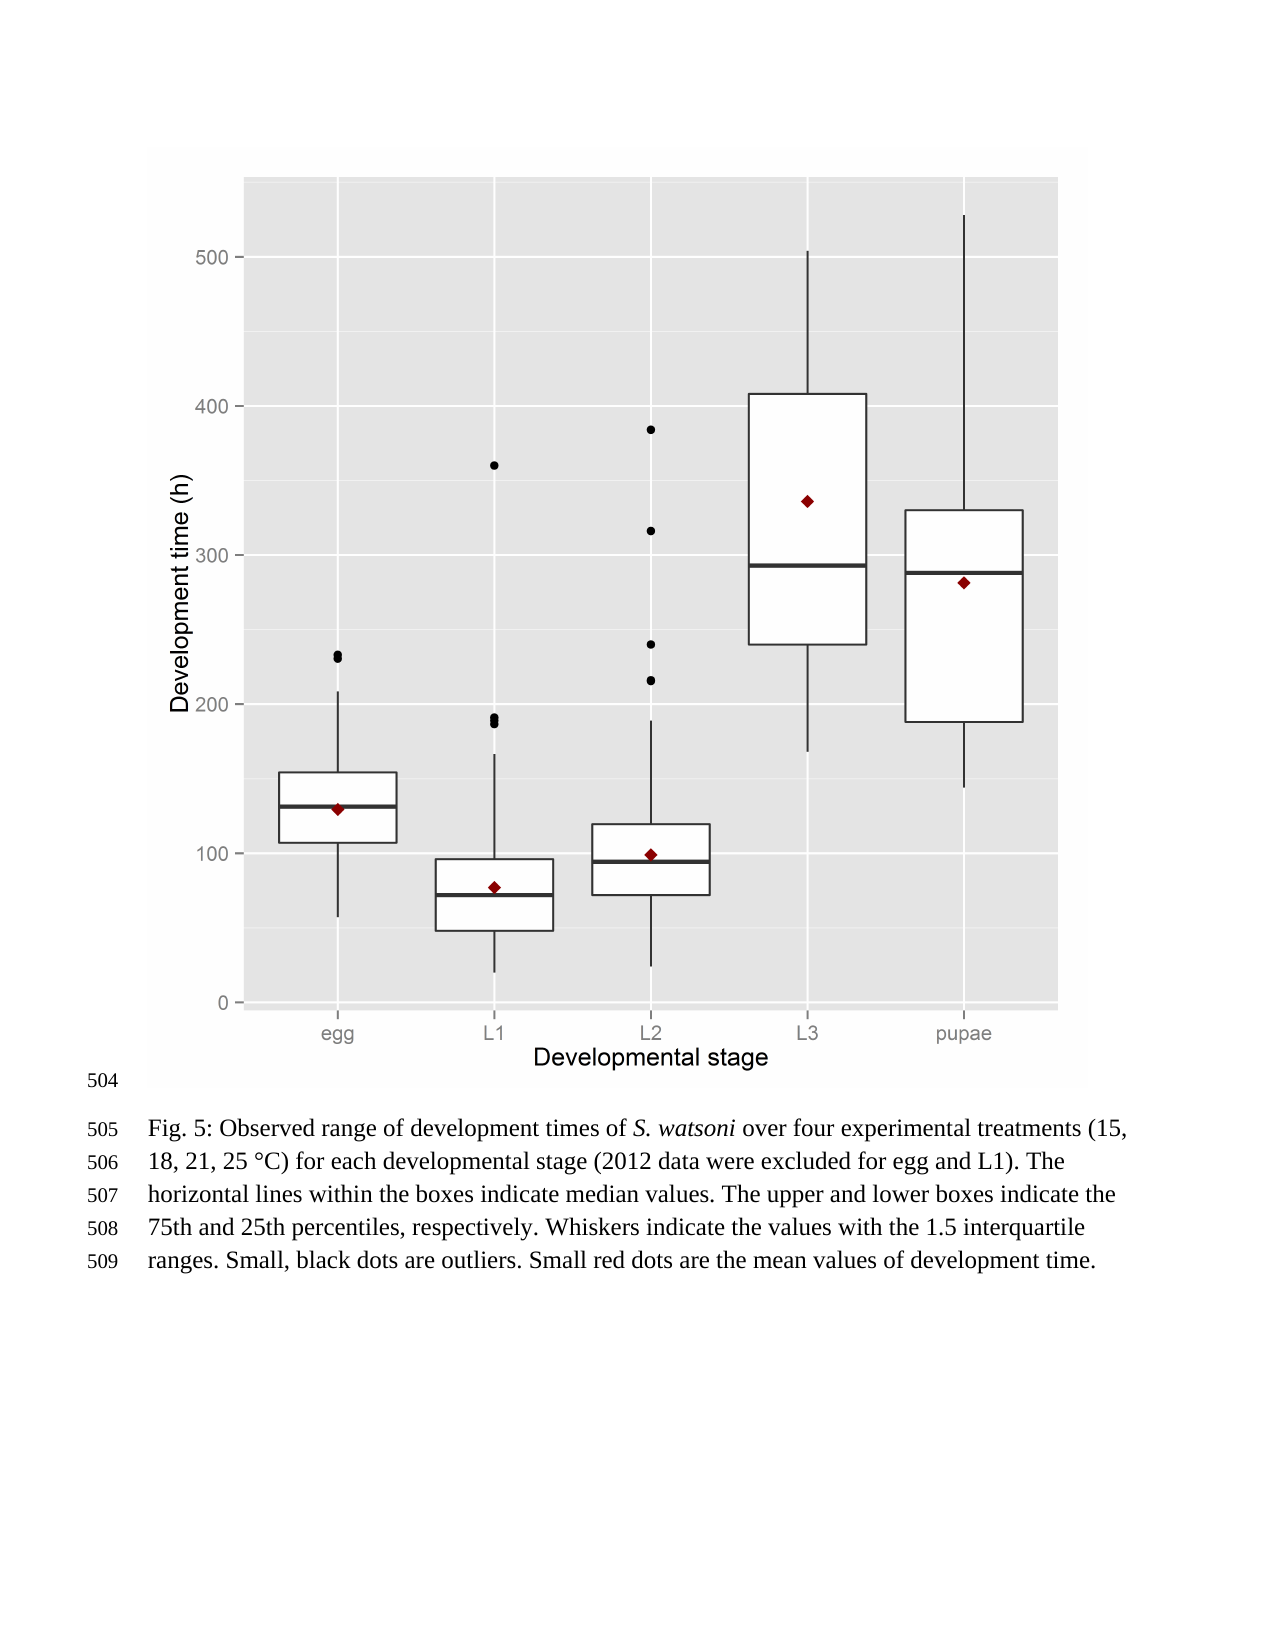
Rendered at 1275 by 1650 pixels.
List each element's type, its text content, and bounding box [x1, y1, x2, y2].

text Fig. 5: Observed range of development times of S. watsoni over four experimental treatments (15, 18, 21, 25 °C) for each developmental stage (2012 data were excluded for egg and L1). The horizontal lines within the boxes indicate median values. The upper and lower boxes indicate the 75th and 25th percentiles, respectively. Whiskers indicate the values with the 1.5 interquartile ranges. Small, black dots are outliers. Small red dots are the mean values of development time. [148, 1113, 1127, 1274]
picture [147, 147, 1088, 1088]
